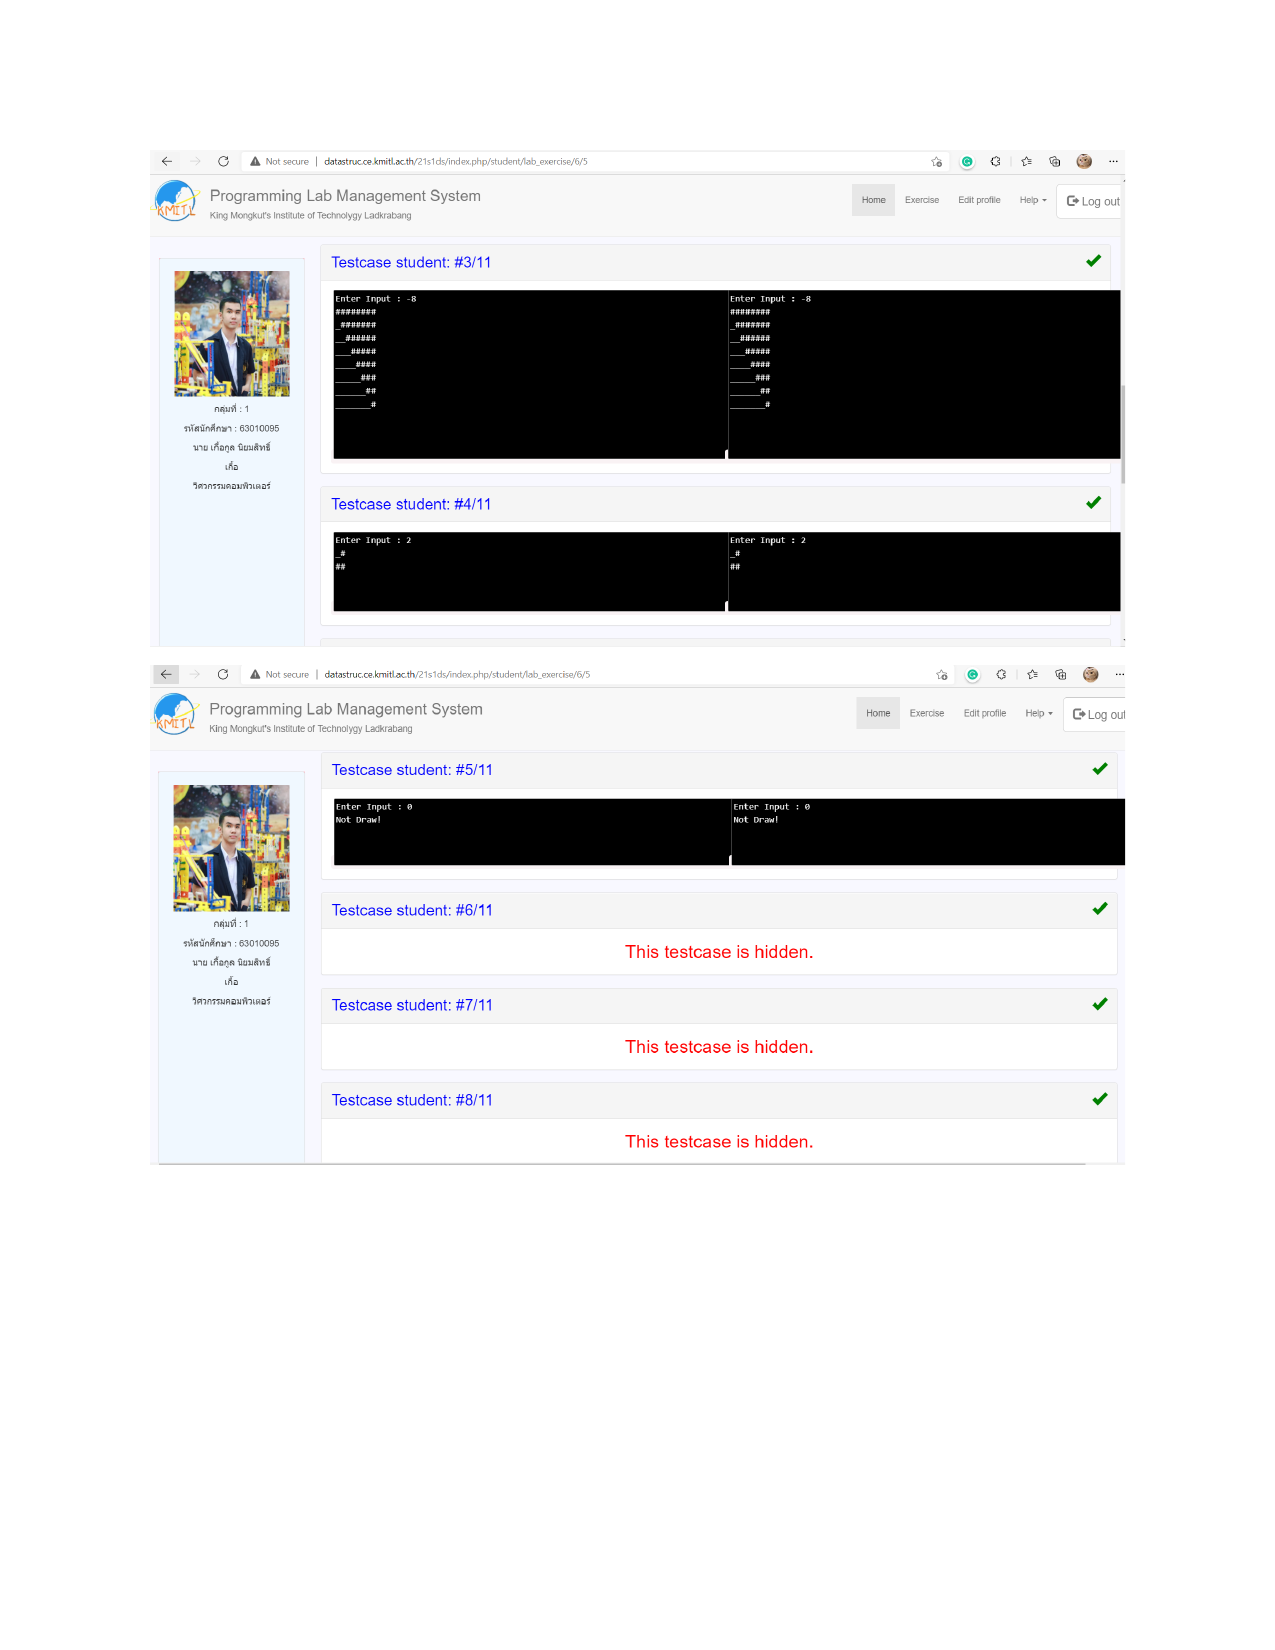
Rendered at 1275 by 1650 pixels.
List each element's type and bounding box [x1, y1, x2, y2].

picture [150, 665, 1125, 1165]
picture [150, 150, 1125, 647]
